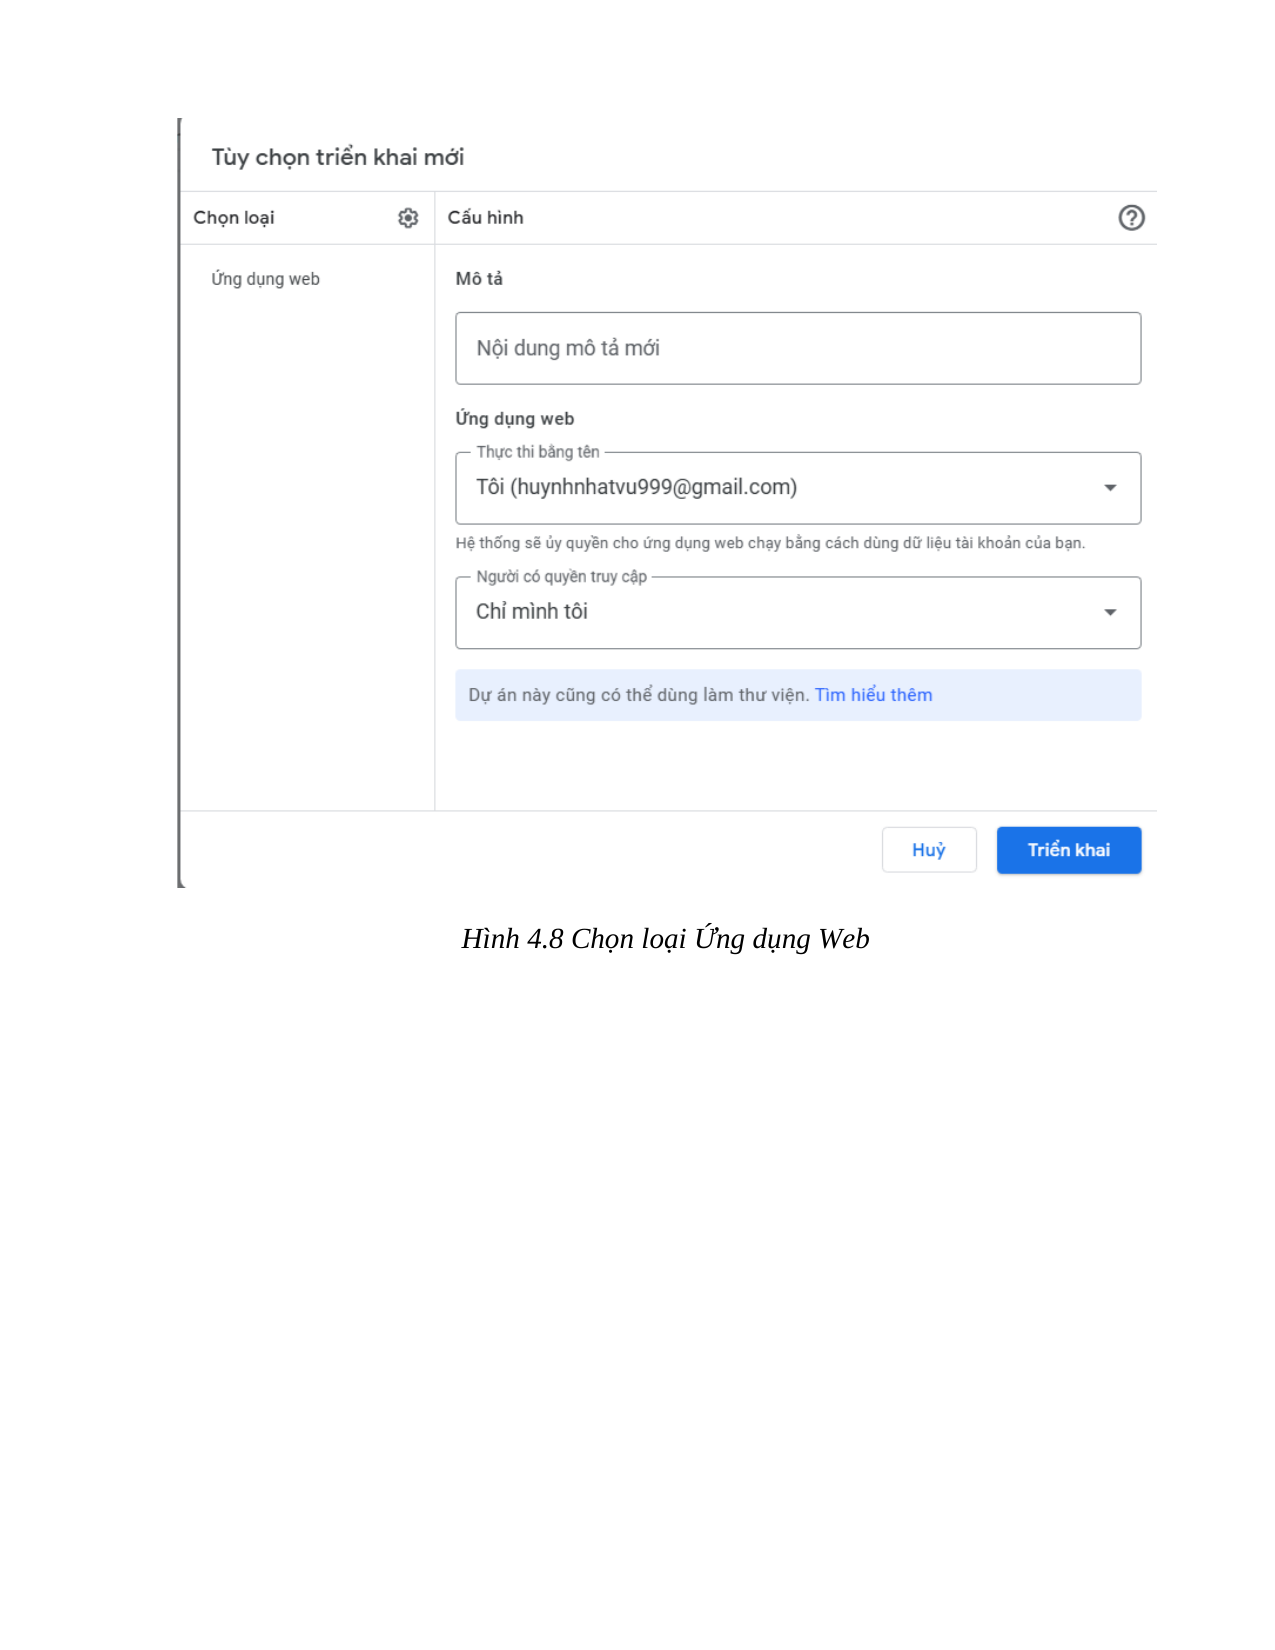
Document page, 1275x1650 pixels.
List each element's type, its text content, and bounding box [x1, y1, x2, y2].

text Hình 4.8 Chọn loại Ứng dụng Web [177, 921, 1157, 954]
picture [177, 118, 1157, 888]
